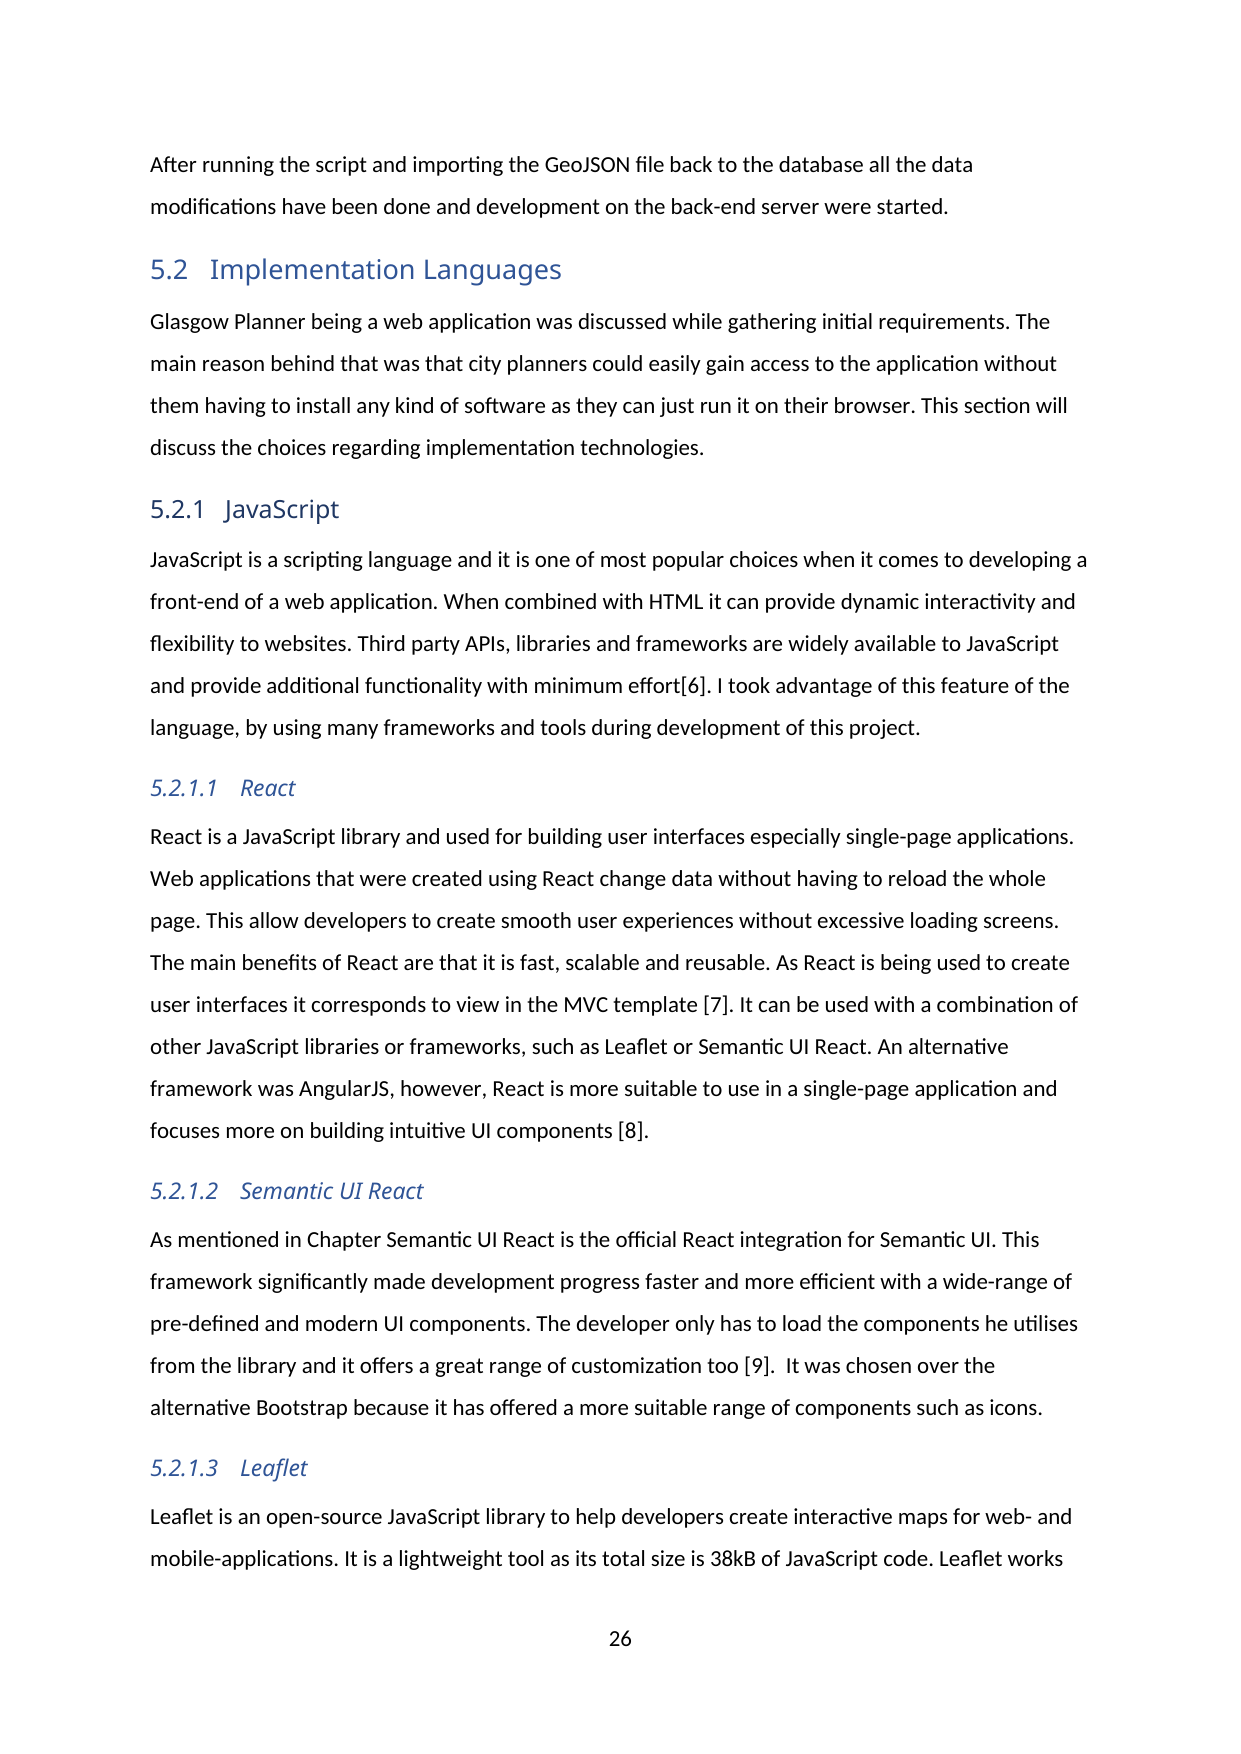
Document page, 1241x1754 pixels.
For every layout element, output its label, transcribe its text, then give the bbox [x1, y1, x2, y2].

subtitle Leaflet [150, 1452, 1090, 1483]
subtitle Semantic UI React [150, 1174, 1090, 1206]
text After running the script and importing the GeoJSON file back to the database all the data modifications have been done and development on the back-end server were started. [150, 150, 1090, 220]
text React is a JavaScript library and used for building user interfaces especially single-page applications. Web applications that were created using React change data without having to reload the whole page. This allow developers to create smooth user experiences without excessive loading screens. The main benefits of React are that it is fast, scalable and reusable. As React is being used to create user interfaces it corresponds to view in the MVC template [7]. It can be used with a combination of other JavaScript libraries or frameworks, such as Leaflet or Semantic UI React. An alternative framework was AngularJS, however, React is more suitable to use in a single-page application and focuses more on building intuitive UI components [8]. [150, 822, 1090, 1144]
subtitle Implementation Languages [150, 251, 1090, 287]
text JavaScript is a scripting language and it is one of most popular choices when it comes to developing a front-end of a web application. When combined with HTML it can provide dynamic interactivity and flexibility to websites. Third party APIs, libraries and frameworks are widely available to JavaScript and provide additional functionality with minimum effort[6]. I took advantage of this feature of the language, by using many frameworks and tools during development of this project. [150, 545, 1090, 741]
subtitle React [150, 772, 1090, 803]
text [150, 1502, 1090, 1572]
text Glasgow Planner being a web application was discussed while gathering initial requirements. The main reason behind that was that city planners could easily gain access to the application without them having to install any kind of software as they can just run it on their browser. This section will discuss the choices regarding implementation technologies. [150, 307, 1090, 461]
text As mentioned in Chapter Semantic UI React is the official React integration for Semantic UI. This framework significantly made development progress faster and more efficient with a wide-range of pre-defined and modern UI components. The developer only has to load the components he utilises from the library and it offers a great range of customization too [9]. It was chosen over the alternative Bootstrap because it has offered a more suitable range of components such as icons. [150, 1225, 1090, 1421]
subtitle JavaScript [150, 492, 1090, 526]
